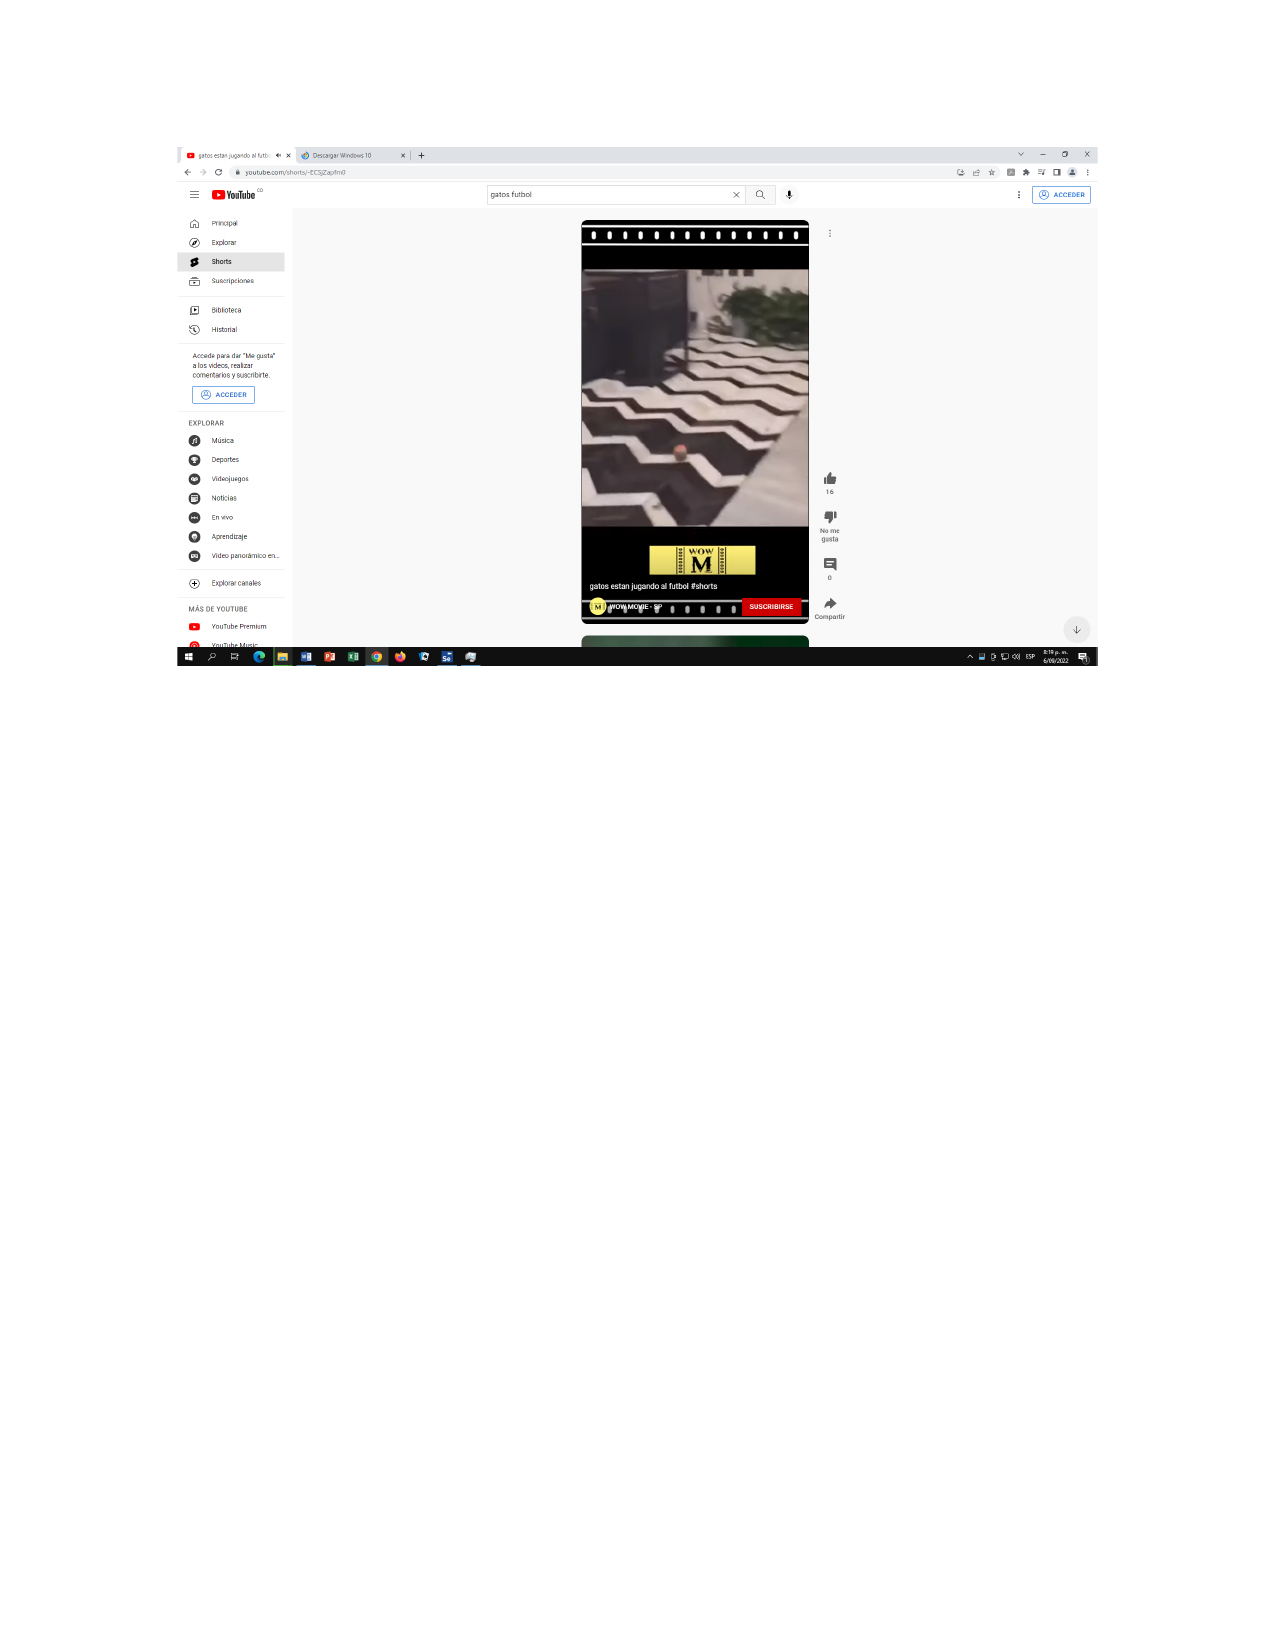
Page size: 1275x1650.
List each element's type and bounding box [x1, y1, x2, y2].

picture [177, 147, 1098, 666]
